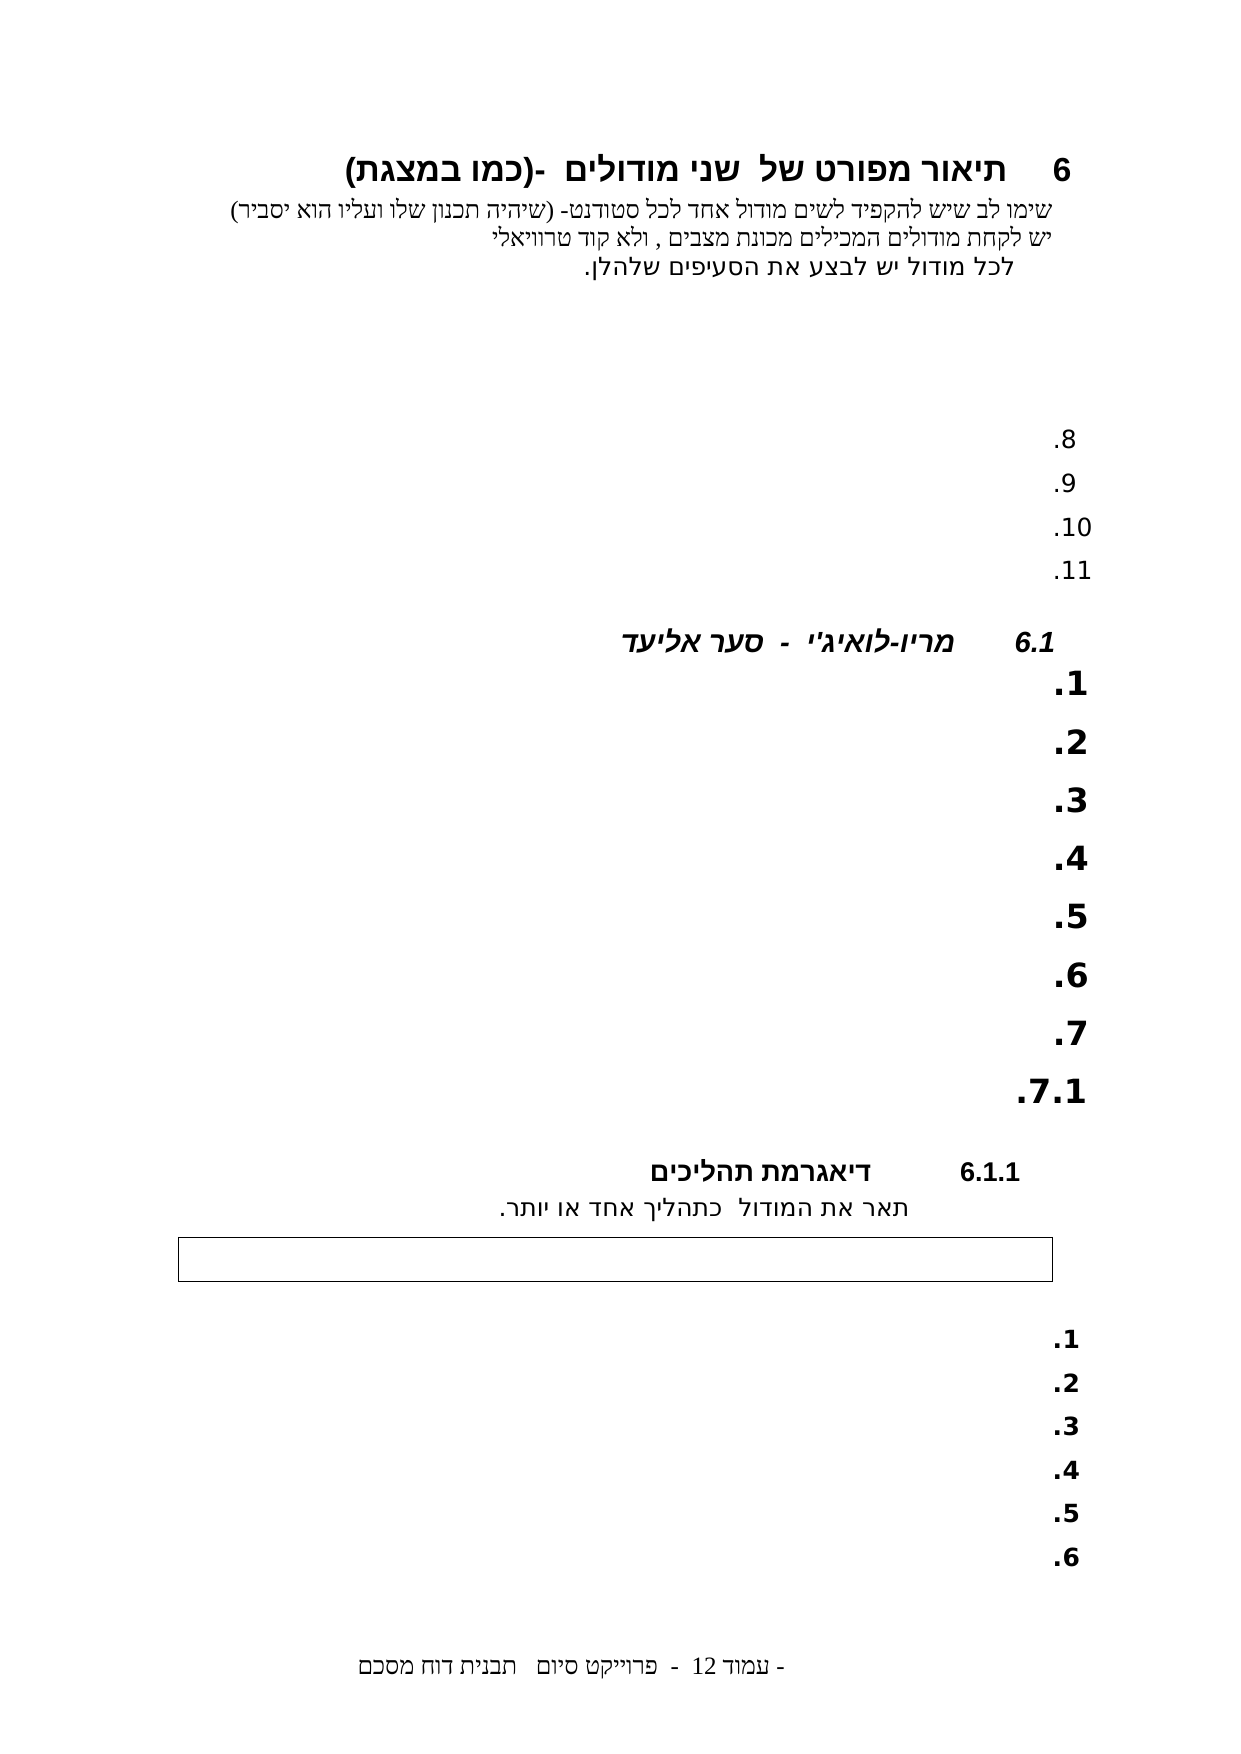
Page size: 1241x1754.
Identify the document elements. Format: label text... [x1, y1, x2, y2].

table_header [179, 1238, 1052, 1281]
list תאר את המודול כתהליך אחד או יותר. [133, 1193, 925, 1222]
subtitle תיאור מפורט של שני מודולים -(כמו במצגת) [133, 150, 1053, 188]
subtitle מריו-לואיג'י - סער אליעד [133, 625, 1014, 658]
list לכל מודול יש לבצע את הסעיפים שלהלן. [133, 252, 1015, 281]
subtitle דיאגרמת תהליכים [133, 1156, 960, 1187]
text יש לקחת מודולים המכילים מכונת מצבים , ולא קוד טרוויאלי [133, 223, 1053, 252]
text שימו לב שיש להקפיד לשים מודול אחד לכל סטודנט- (שיהיה תכנון שלו ועליו הוא יסביר) [133, 195, 1053, 223]
